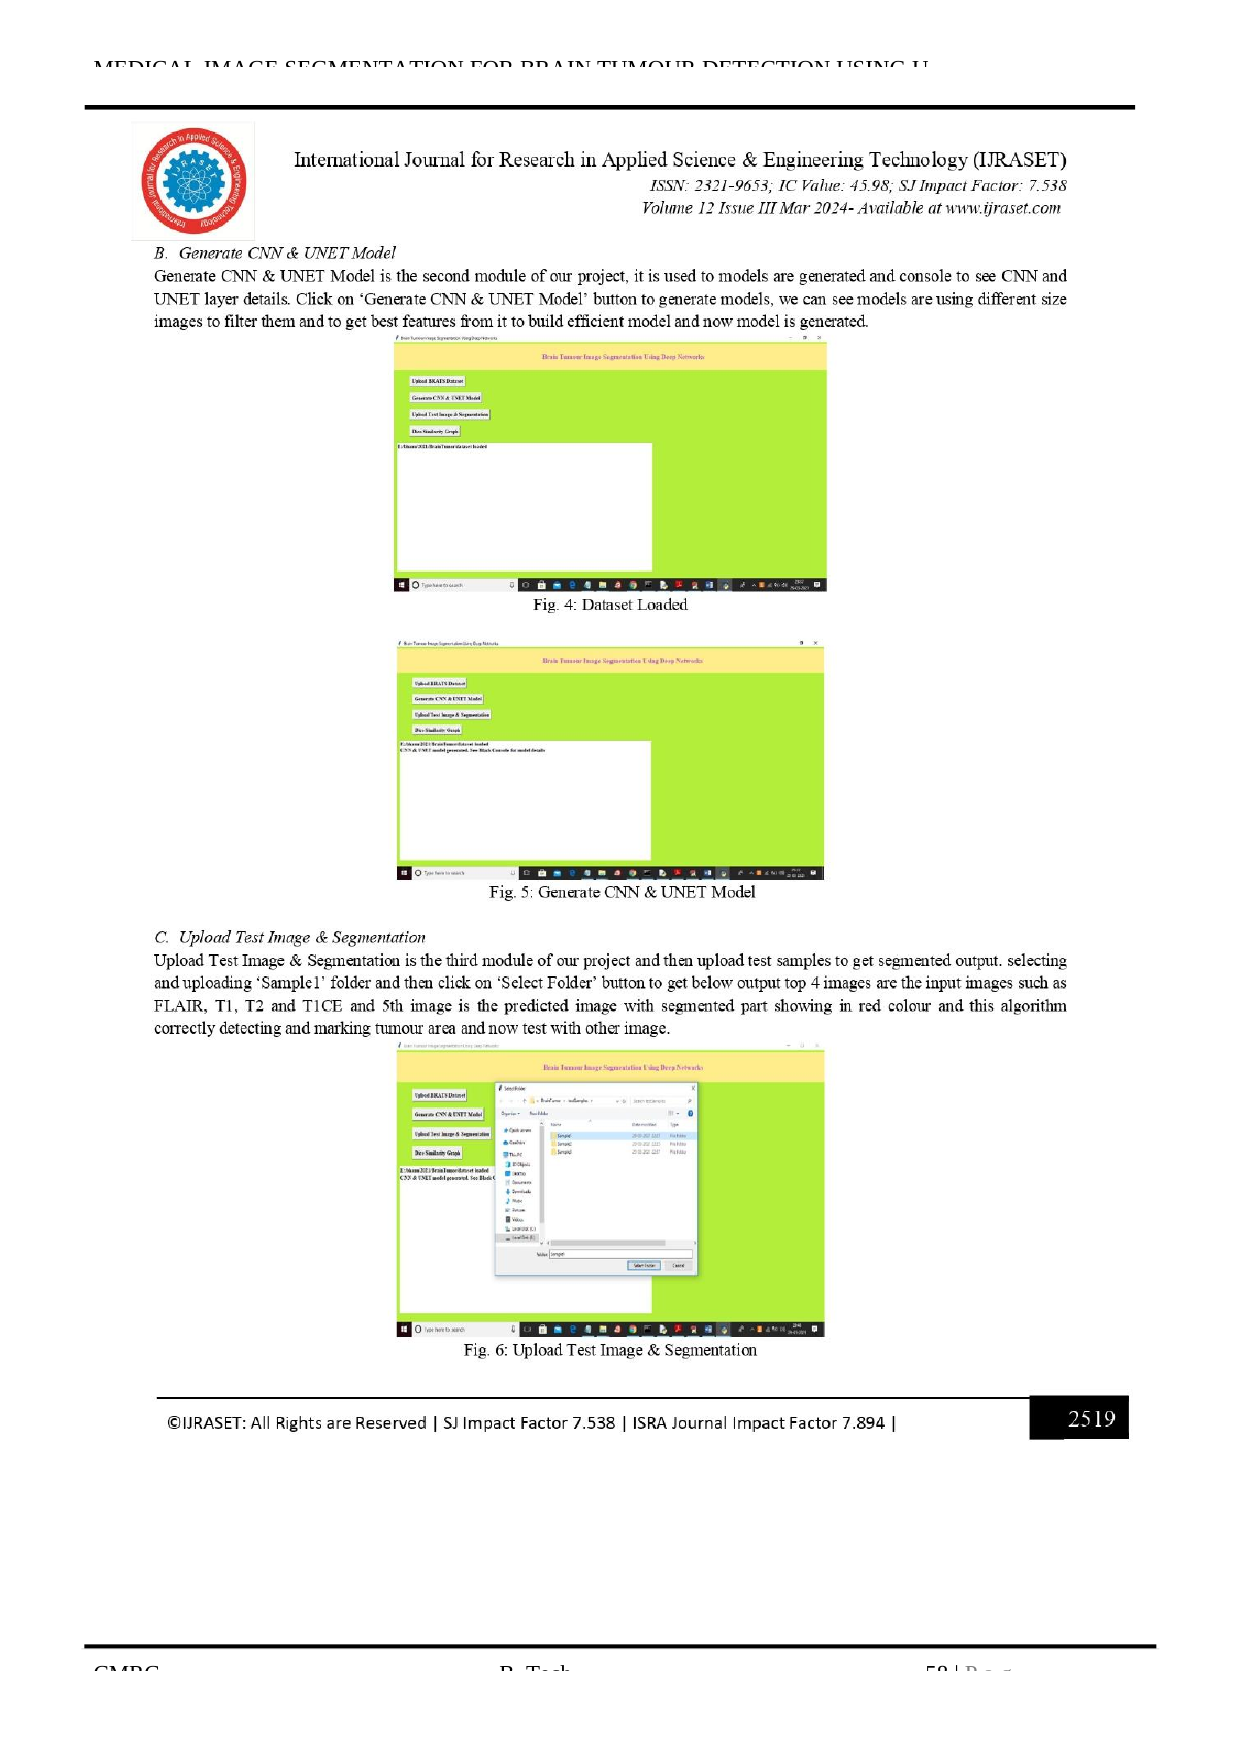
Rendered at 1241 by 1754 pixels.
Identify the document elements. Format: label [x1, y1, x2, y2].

picture [84, 105, 1136, 1470]
